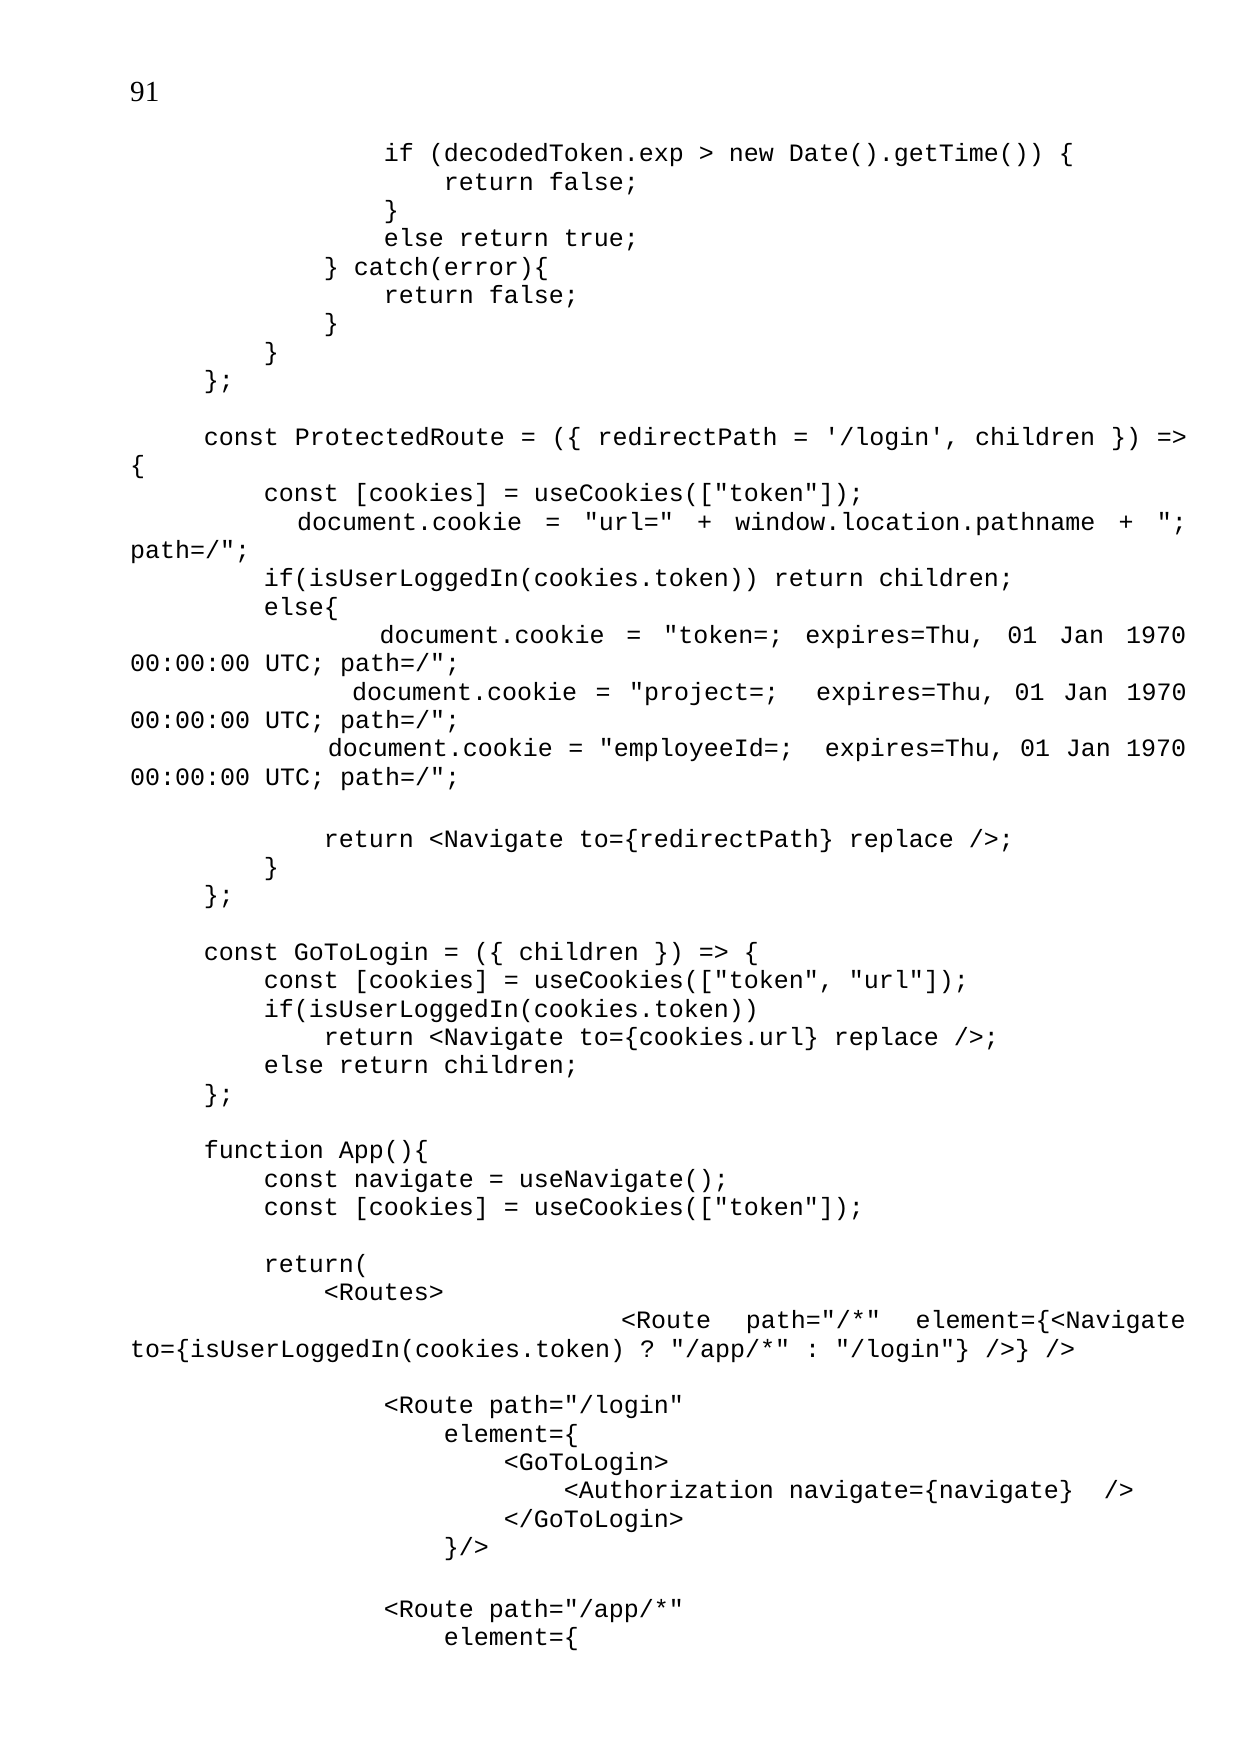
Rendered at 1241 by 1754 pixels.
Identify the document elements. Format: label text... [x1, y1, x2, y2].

text <GoToLogin> [130, 1449, 1187, 1478]
text document.cookie = "project=; expires=Thu, 01 Jan 1970 00:00:00 UTC; path=/"; [130, 679, 1187, 736]
text <Routes> [130, 1279, 1187, 1308]
text <Route path="/login" [130, 1393, 1187, 1421]
text document.cookie = "url=" + window.location.pathname + "; path=/"; [130, 509, 1187, 566]
text if (decodedToken.exp > new Date().getTime()) { [130, 141, 1187, 169]
text else return true; [130, 226, 1187, 254]
text document.cookie = "employeeId=; expires=Thu, 01 Jan 1970 00:00:00 UTC; path=/"; [130, 736, 1187, 793]
text const ProtectedRoute = ({ redirectPath = '/login', children }) => { [130, 424, 1187, 481]
text <Route path="/app/*" [130, 1596, 1187, 1625]
text } [130, 311, 1187, 339]
text document.cookie = "token=; expires=Thu, 01 Jan 1970 00:00:00 UTC; path=/"; [130, 623, 1187, 679]
text }; [130, 1081, 1187, 1109]
text <Route path="/*" element={<Navigate to={isUserLoggedIn(cookies.token) ? "/app/*" : "/login"} />} /> [130, 1308, 1187, 1364]
text } [130, 339, 1187, 368]
text } catch(error){ [130, 254, 1187, 283]
text const [cookies] = useCookies(["token"]); [130, 1194, 1187, 1223]
text return <Navigate to={redirectPath} replace />; [130, 826, 1187, 854]
text element={ [130, 1625, 1187, 1653]
text element={ [130, 1421, 1187, 1449]
text return false; [130, 283, 1187, 311]
text if(isUserLoggedIn(cookies.token)) return children; [130, 566, 1187, 594]
text }/> [130, 1534, 1187, 1563]
text } [130, 854, 1187, 883]
text return false; [130, 169, 1187, 198]
text return <Navigate to={cookies.url} replace />; [130, 1024, 1187, 1053]
text } [130, 198, 1187, 226]
text }; [130, 368, 1187, 396]
text else return children; [130, 1053, 1187, 1081]
text const [cookies] = useCookies(["token"]); [130, 481, 1187, 509]
text const [cookies] = useCookies(["token", "url"]); [130, 968, 1187, 996]
text else{ [130, 594, 1187, 623]
text <Authorization navigate={navigate} /> [130, 1478, 1187, 1506]
text const GoToLogin = ({ children }) => { [130, 939, 1187, 968]
text if(isUserLoggedIn(cookies.token)) [130, 996, 1187, 1024]
text const navigate = useNavigate(); [130, 1166, 1187, 1194]
text return( [130, 1251, 1187, 1279]
text }; [130, 883, 1187, 911]
text </GoToLogin> [130, 1506, 1187, 1534]
text function App(){ [130, 1138, 1187, 1166]
